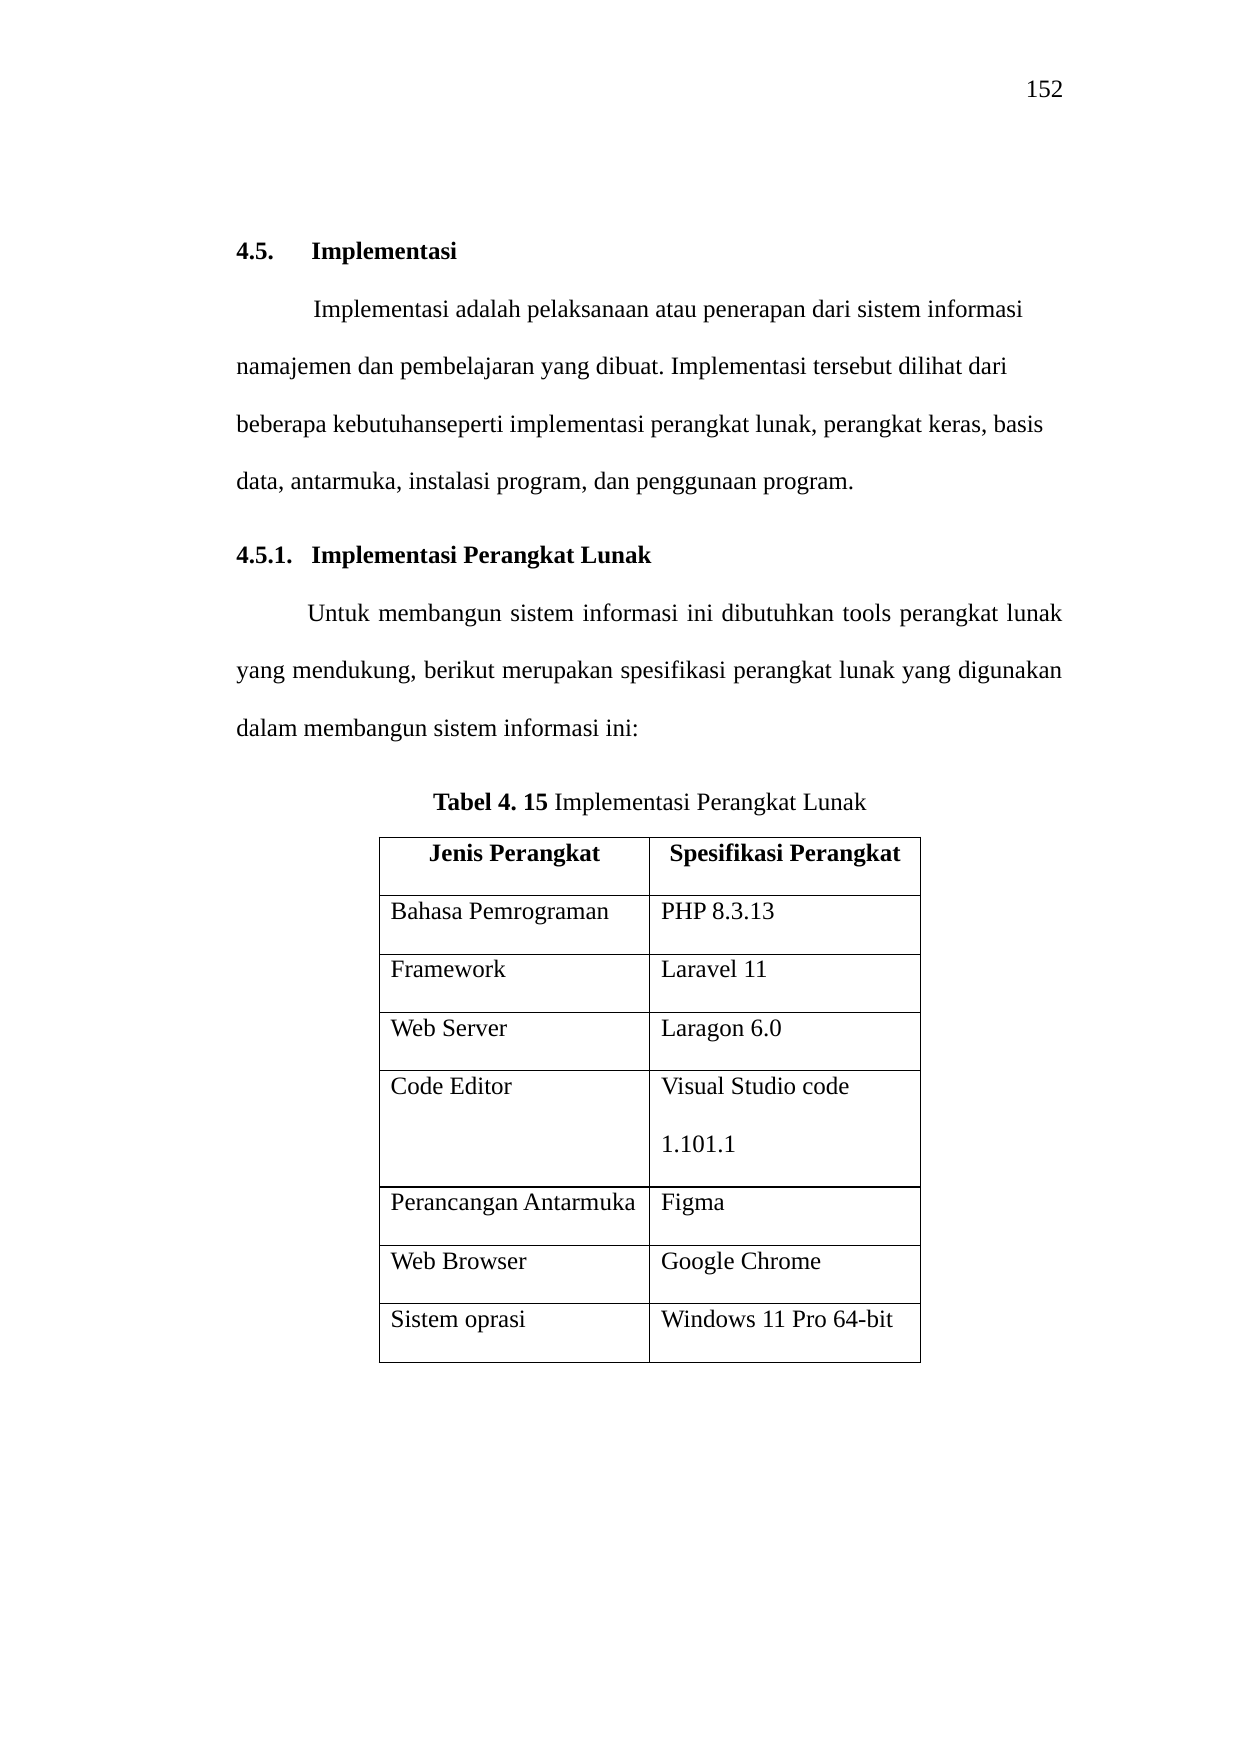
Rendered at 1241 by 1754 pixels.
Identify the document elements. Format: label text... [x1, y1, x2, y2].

text Implementasi adalah pelaksanaan atau penerapan dari sistem informasi namajemen dan pembelajaran yang dibuat. Implementasi tersebut dilihat dari beberapa kebutuhanseperti implementasi perangkat lunak, perangkat keras, basis data, antarmuka, instalasi program, dan penggunaan program. [236, 294, 1063, 495]
table_cell Web Browser [380, 1246, 649, 1303]
table_cell Bahasa Pemrograman [380, 896, 649, 953]
table_cell Laravel 11 [650, 955, 920, 1012]
table_cell Figma [650, 1188, 920, 1245]
table_header Spesifikasi Perangkat [650, 838, 920, 895]
text Untuk membangun sistem informasi ini dibutuhkan tools perangkat lunak yang mendukung, berikut merupakan spesifikasi perangkat lunak yang digunakan dalam membangun sistem informasi ini: [236, 598, 1063, 742]
table_cell Google Chrome [650, 1246, 920, 1303]
table_cell Laragon 6.0 [650, 1013, 920, 1070]
text Implementasi Perangkat Lunak [236, 540, 1063, 569]
table_cell Perancangan Antarmuka [380, 1188, 649, 1245]
table_cell Visual Studio code 1.101.1 [650, 1071, 920, 1186]
table_cell PHP 8.3.13 [650, 896, 920, 953]
table_cell Web Server [380, 1013, 649, 1070]
table_cell Windows 11 Pro 64-bit [650, 1304, 920, 1362]
text Implementasi [236, 236, 1063, 265]
table_cell Framework [380, 955, 649, 1012]
table_cell Code Editor [380, 1071, 649, 1186]
table_cell Sistem oprasi [380, 1304, 649, 1362]
table_header Jenis Perangkat [380, 838, 649, 895]
